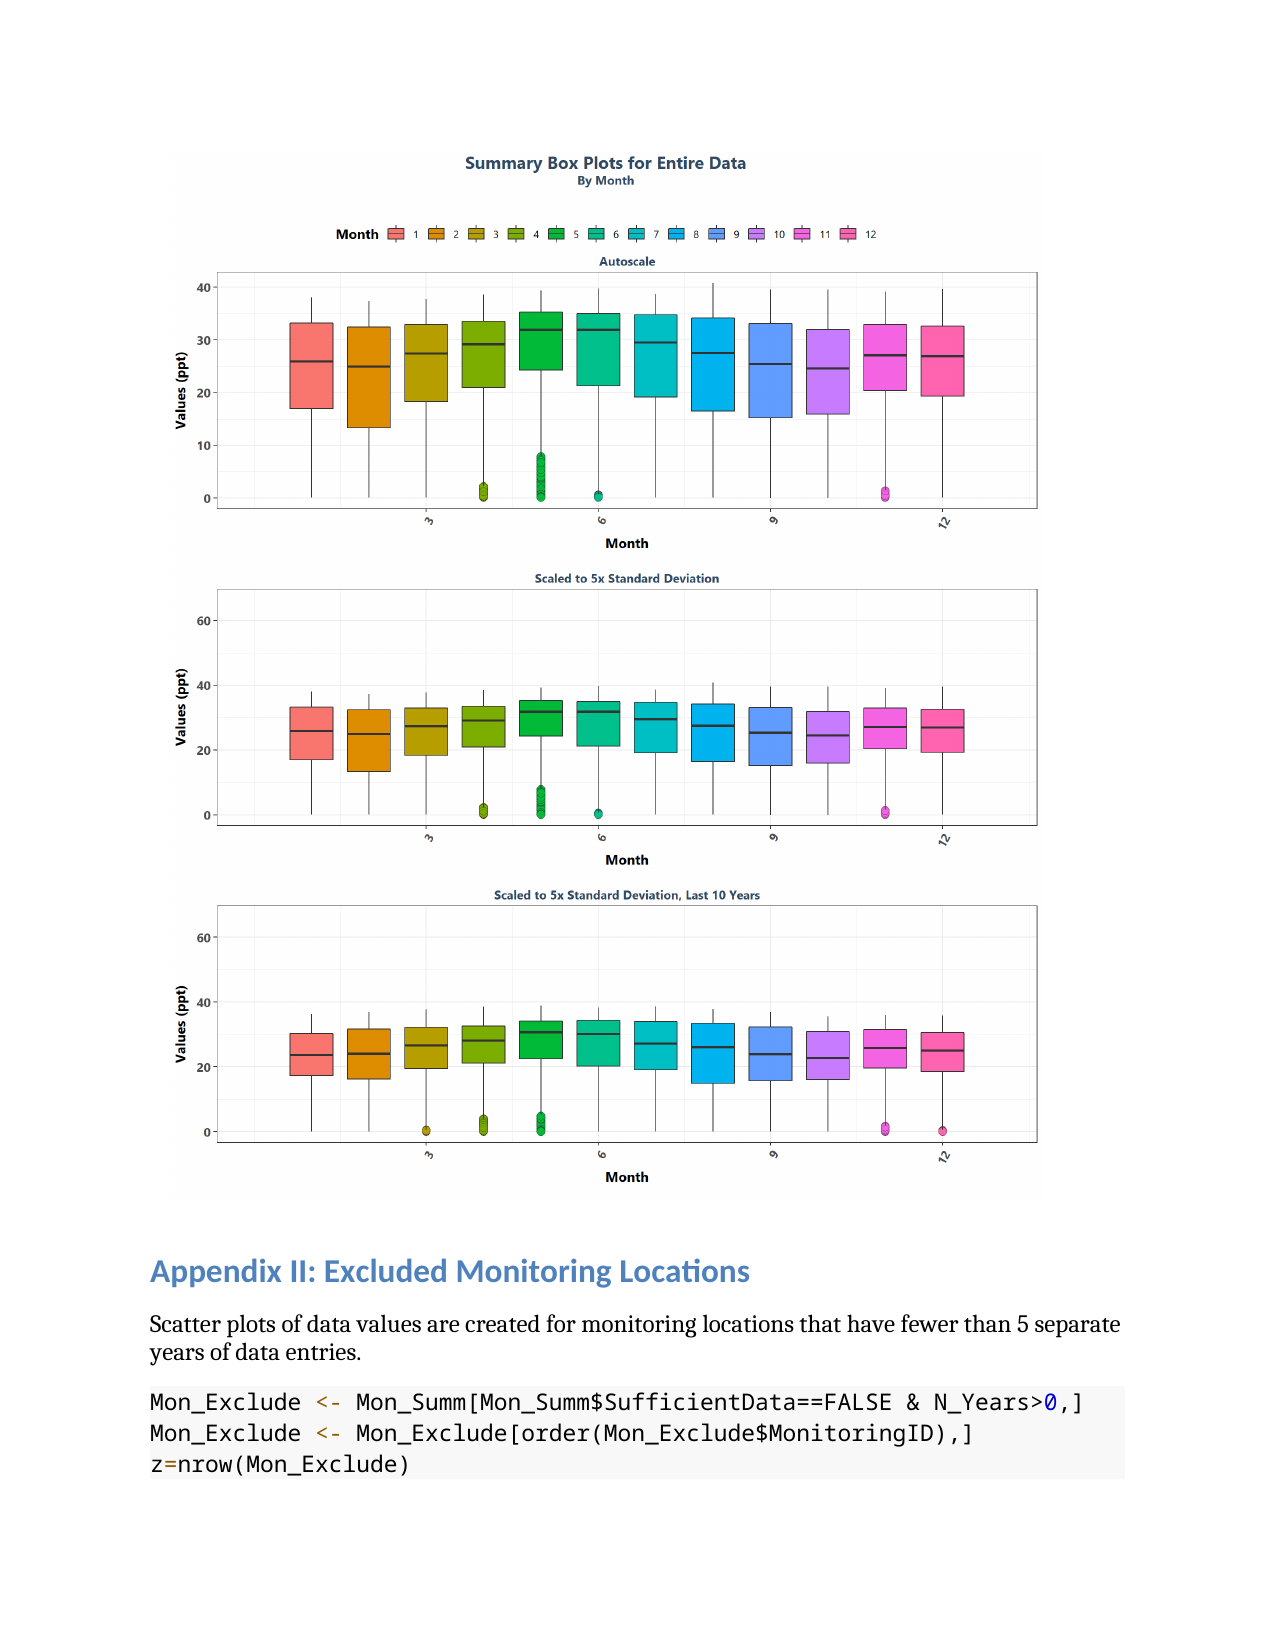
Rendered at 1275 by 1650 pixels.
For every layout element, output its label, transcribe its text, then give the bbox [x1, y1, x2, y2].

subtitle Appendix II: Excluded Monitoring Locations [150, 1250, 1125, 1291]
picture [168, 150, 1044, 1200]
text Scatter plots of data values are created for monitoring locations that have fewer than 5 separate years of data entries. [150, 1309, 1125, 1367]
